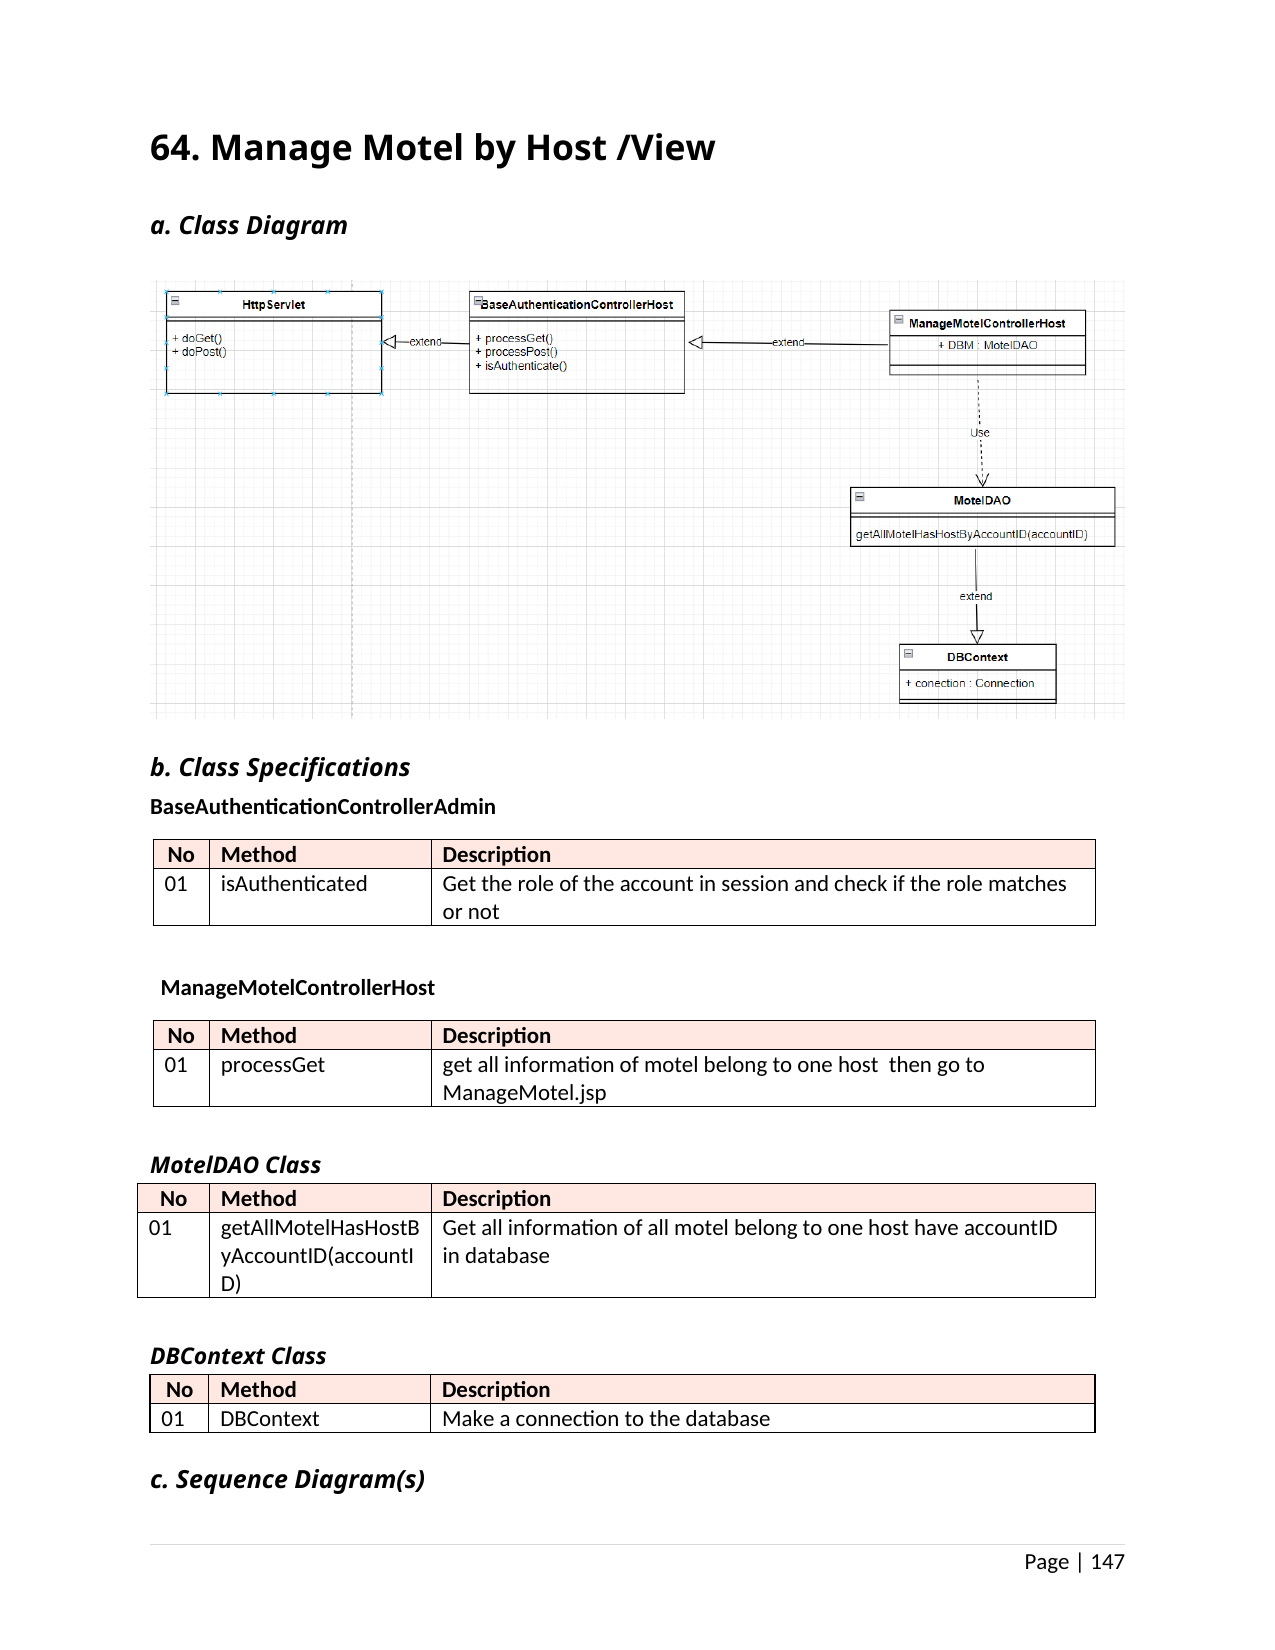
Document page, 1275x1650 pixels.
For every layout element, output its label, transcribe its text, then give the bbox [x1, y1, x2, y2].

picture [150, 280, 1125, 719]
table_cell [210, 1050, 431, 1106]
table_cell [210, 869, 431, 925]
text BaseAuthenticationControllerAdmin [150, 792, 1125, 820]
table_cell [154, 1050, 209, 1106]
subtitle a. Class Diagram [150, 208, 1125, 242]
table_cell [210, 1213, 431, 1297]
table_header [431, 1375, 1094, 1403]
subtitle b. Class Specifications [150, 749, 1125, 783]
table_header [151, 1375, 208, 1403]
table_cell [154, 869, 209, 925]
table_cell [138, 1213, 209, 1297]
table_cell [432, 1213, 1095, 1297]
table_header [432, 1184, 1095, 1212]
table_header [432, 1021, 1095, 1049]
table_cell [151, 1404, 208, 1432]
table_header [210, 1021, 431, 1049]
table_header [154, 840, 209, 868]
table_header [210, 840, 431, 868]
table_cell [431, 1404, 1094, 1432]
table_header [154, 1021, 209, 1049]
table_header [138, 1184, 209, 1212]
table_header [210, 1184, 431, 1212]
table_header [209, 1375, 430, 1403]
subtitle c. Sequence Diagram(s) [150, 1462, 1125, 1496]
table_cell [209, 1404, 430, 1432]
text ManageMotelControllerHost [150, 973, 1125, 1001]
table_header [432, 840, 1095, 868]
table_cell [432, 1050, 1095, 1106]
subtitle 64. Manage Motel by Host /View [150, 122, 1125, 171]
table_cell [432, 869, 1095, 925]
